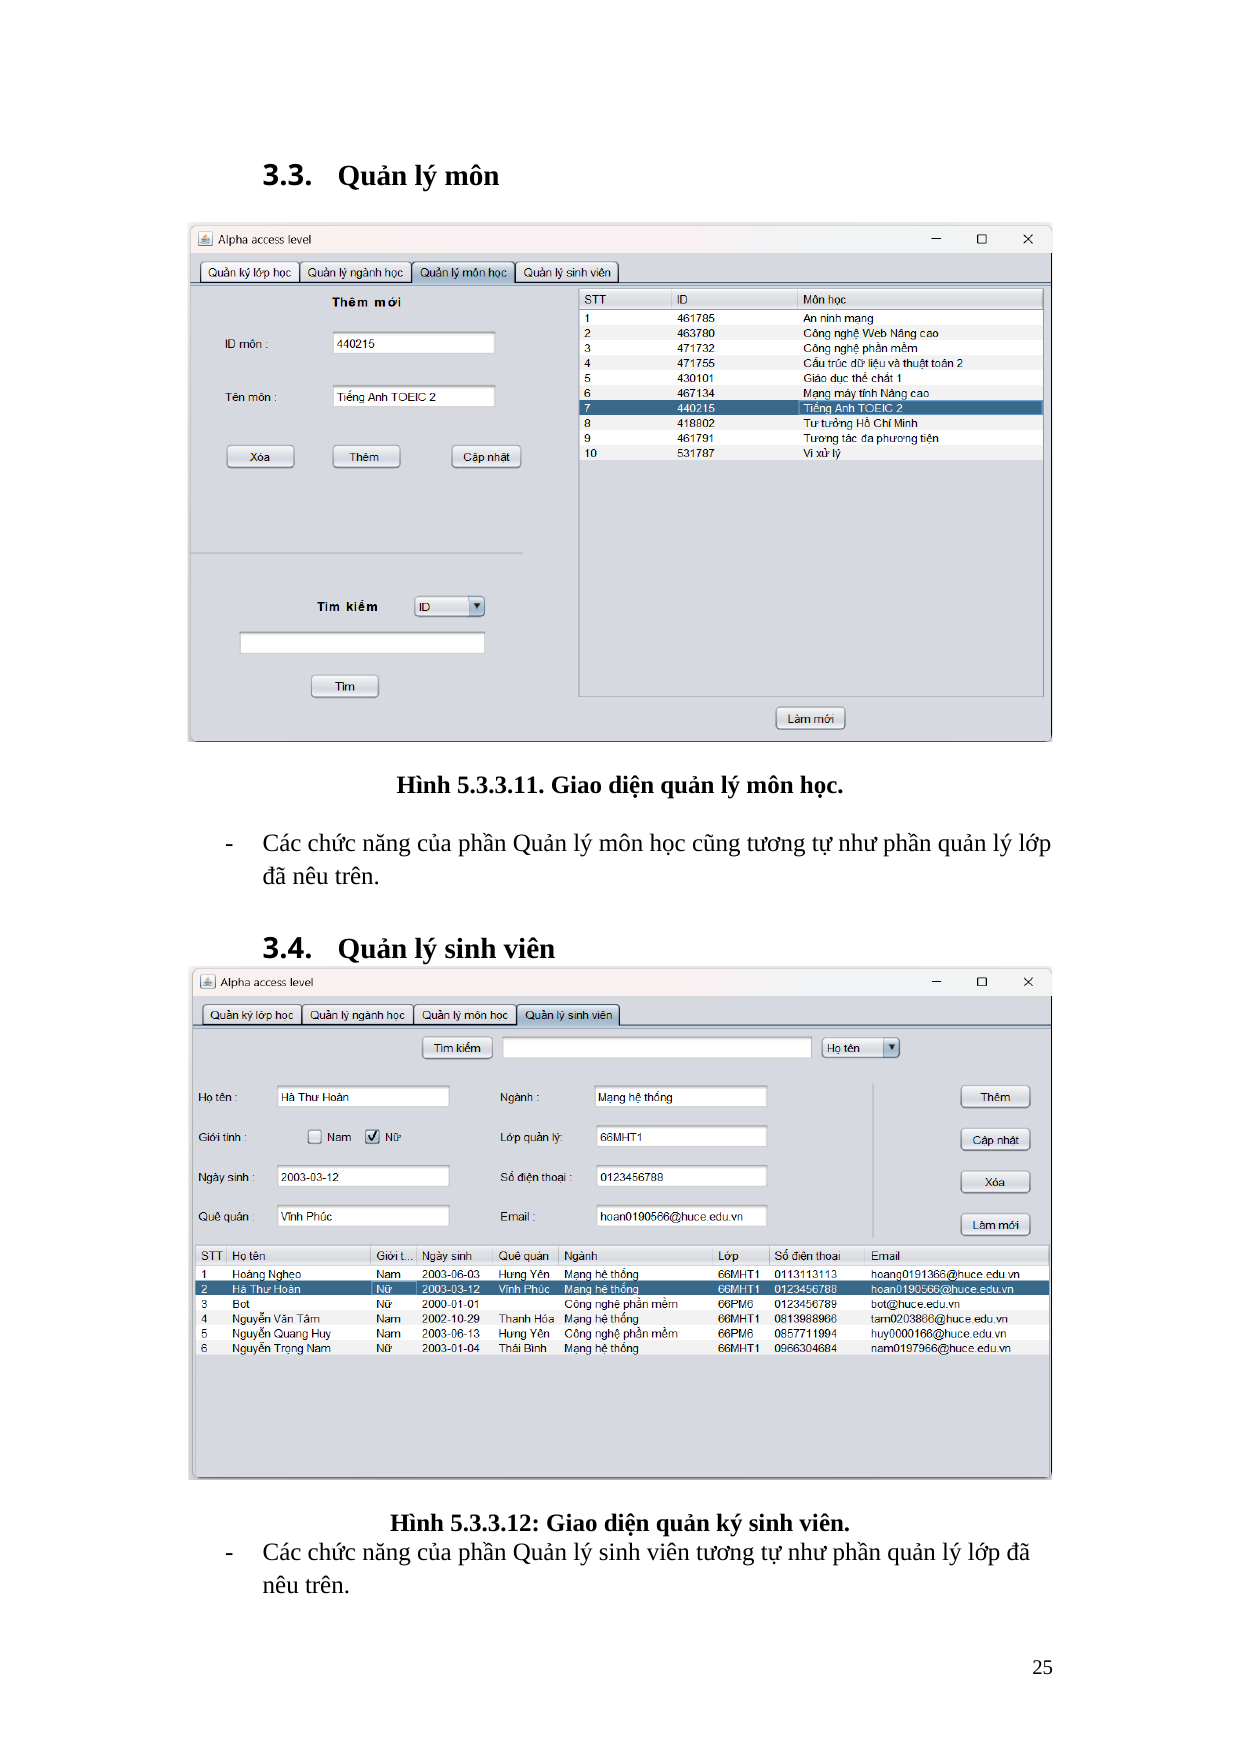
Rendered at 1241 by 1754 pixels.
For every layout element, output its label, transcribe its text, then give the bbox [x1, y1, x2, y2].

subtitle Quản lý sinh viên [262, 927, 1053, 966]
list Các chức năng của phần Quản lý môn học cũng tương tự như phần quản lý lớp đã nêu trên. [225, 828, 1053, 890]
text Hình 5.3.3.12: Giao diện quản ký sinh viên. [187, 1508, 1053, 1537]
list Các chức năng của phần Quản lý sinh viên tương tự như phần quản lý lớp đã nêu trên. [225, 1537, 1053, 1599]
picture [187, 222, 1053, 742]
subtitle Quản lý môn [262, 154, 1053, 194]
text Hình 5.3.3.11. Giao diện quản lý môn học. [187, 770, 1053, 799]
picture [188, 966, 1053, 1480]
